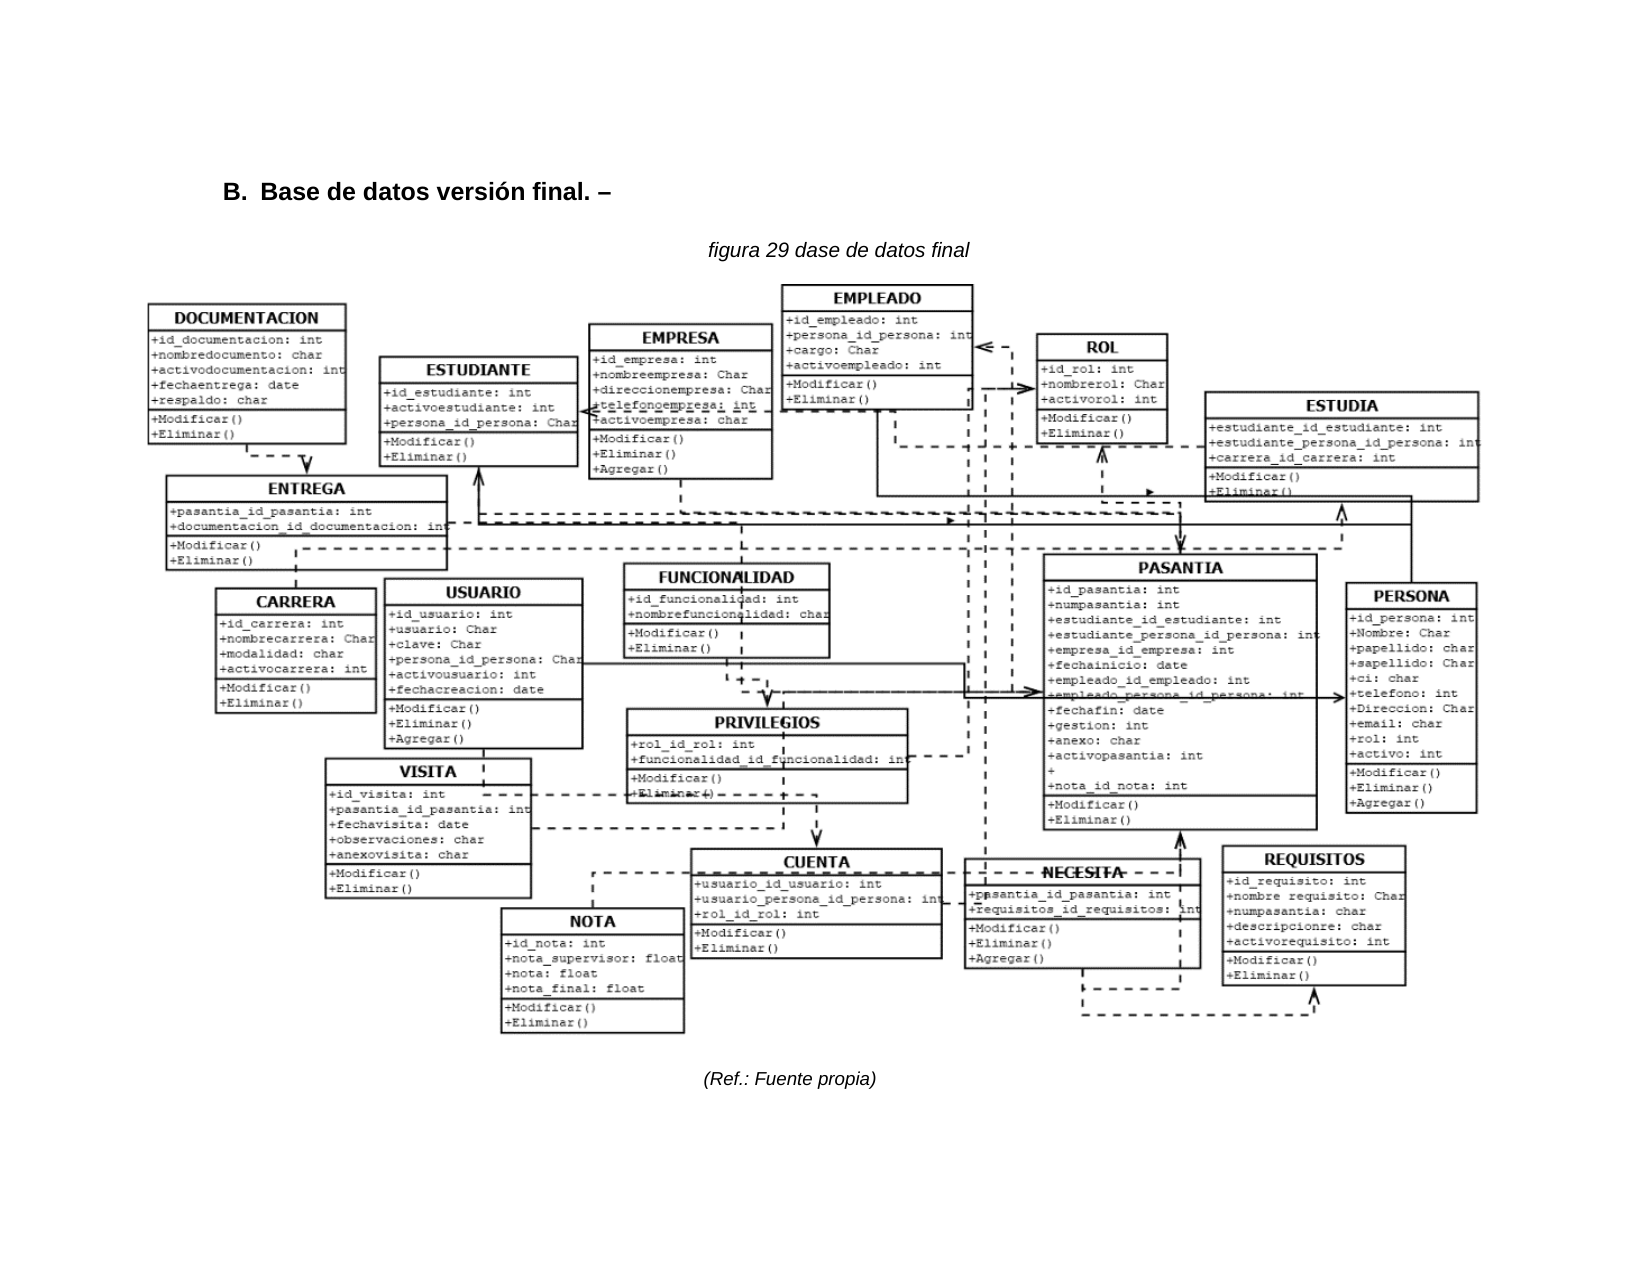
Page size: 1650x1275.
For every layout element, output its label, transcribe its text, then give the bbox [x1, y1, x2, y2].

subtitle Base de datos versión final. – [223, 177, 1502, 206]
picture [147, 284, 1490, 1045]
